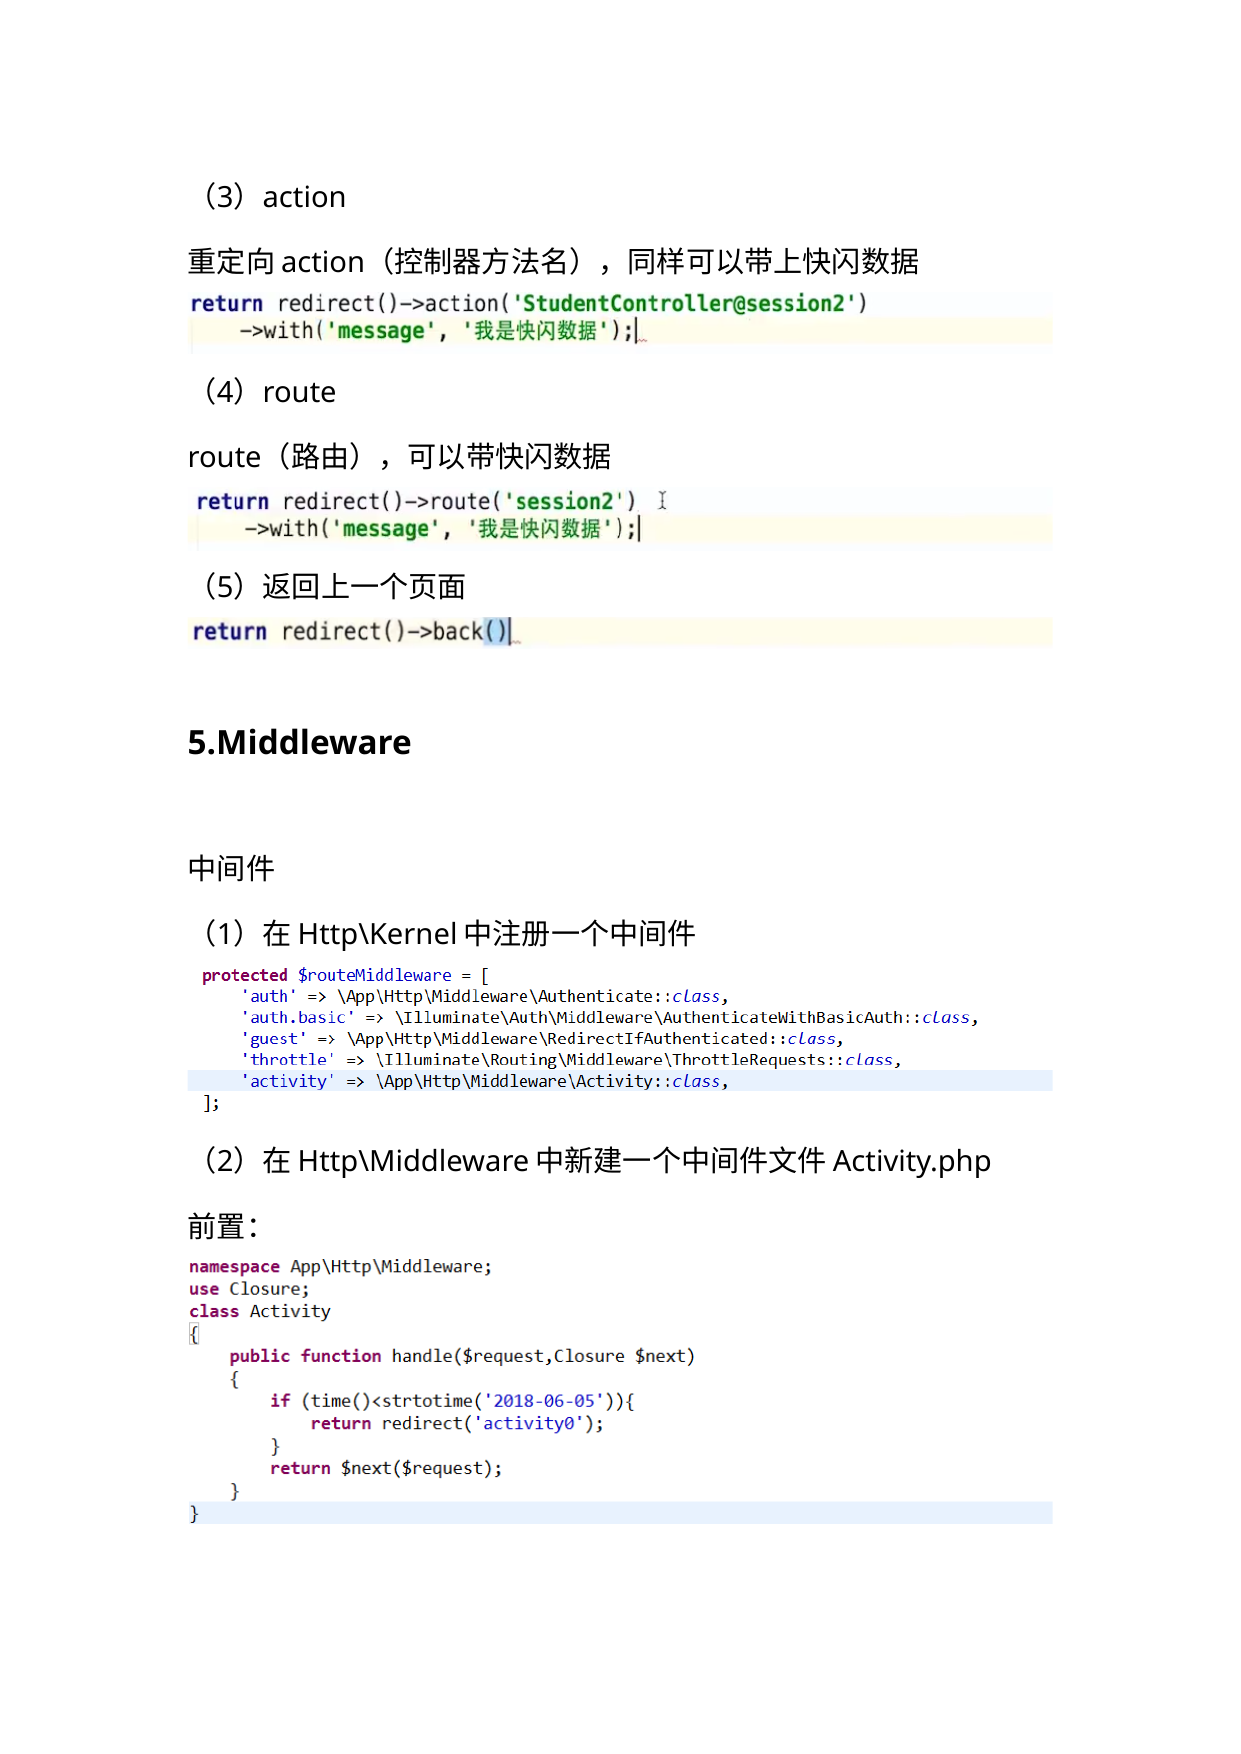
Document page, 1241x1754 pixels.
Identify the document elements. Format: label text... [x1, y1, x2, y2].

text 重定向action（控制器方法名），同样可以带上快闪数据 [187, 227, 1053, 292]
picture [187, 1256, 1053, 1525]
text 中间件 [187, 834, 1053, 899]
text （1）在Http\Kernel中注册一个中间件 [187, 899, 1053, 964]
text 5.Middleware [187, 709, 1053, 774]
picture [187, 487, 1053, 551]
text 前置： [187, 1192, 1053, 1256]
text route（路由），可以带快闪数据 [187, 422, 1053, 487]
text （2）在Http\Middleware中新建一个中间件文件Activity.php [187, 1127, 1053, 1192]
picture [187, 292, 1053, 354]
text （5）返回上一个页面 [187, 552, 1053, 617]
picture [187, 617, 1053, 649]
text （4）route [187, 357, 1053, 422]
text （3）action [187, 162, 1053, 227]
picture [187, 964, 1053, 1115]
